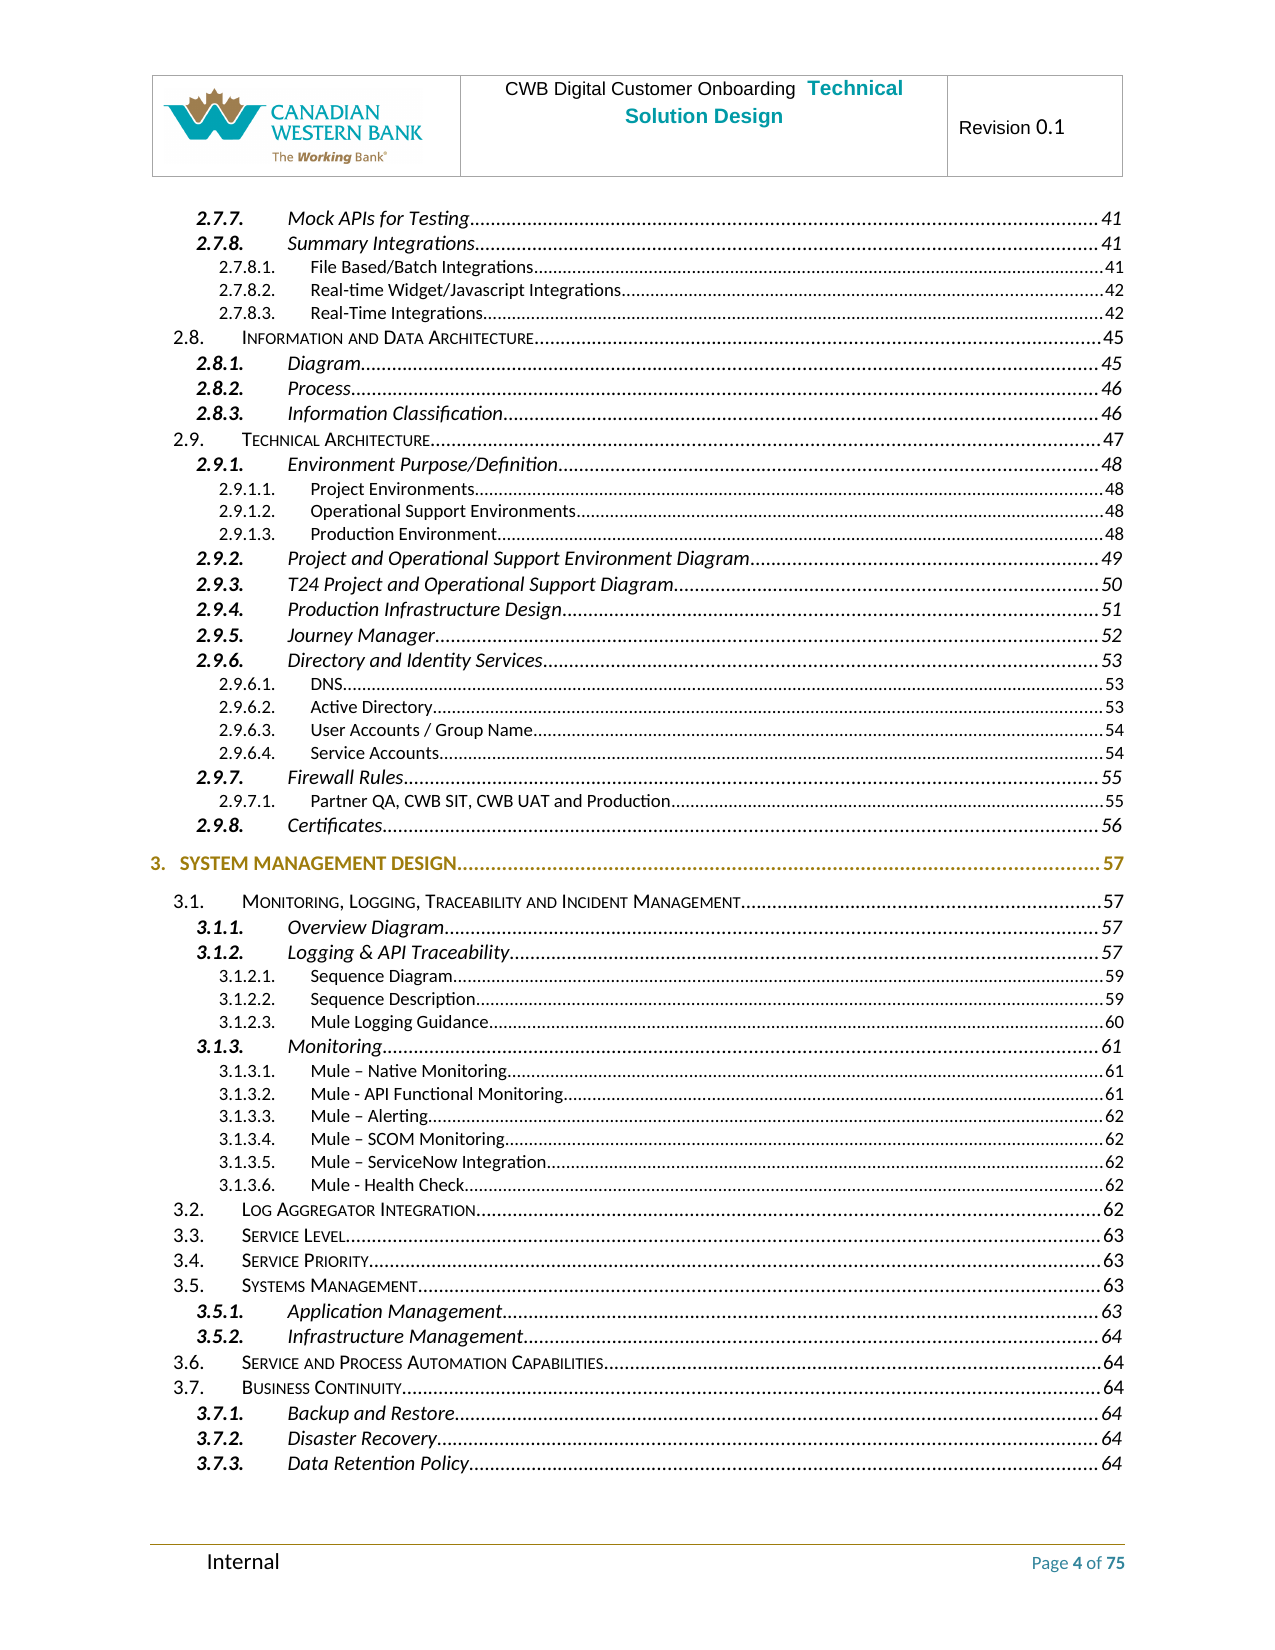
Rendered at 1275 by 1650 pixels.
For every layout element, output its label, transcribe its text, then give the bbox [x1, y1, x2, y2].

text 2.9.6.1. DNS 53 [219, 673, 1125, 696]
text 3.1.3.4. Mule – SCOM Monitoring 62 [219, 1128, 1125, 1151]
text 2.9.7. Firewall Rules 55 [196, 764, 1125, 790]
text 3.1.3. Monitoring 61 [196, 1033, 1125, 1059]
text 2.9.6.2. Active Directory 53 [219, 696, 1125, 718]
text 2.9.6. Directory and Identity Services 53 [196, 647, 1125, 673]
text 2.8.1. Diagram 45 [196, 350, 1125, 375]
text 2.7.8. Summary Integrations 41 [196, 230, 1125, 256]
text 3.1.2.1. Sequence Diagram 59 [219, 965, 1125, 988]
text 3.1.3.6. Mule - Health Check 62 [219, 1173, 1125, 1196]
text 2.9.6.4. Service Accounts 54 [219, 741, 1125, 764]
text 3.1.3.2. Mule - API Functional Monitoring 61 [219, 1082, 1125, 1105]
text 2.9.6.3. User Accounts / Group Name 54 [219, 718, 1125, 741]
text 3.1.3.3. Mule – Alerting 62 [219, 1105, 1125, 1128]
text 2.9.7.1. Partner QA, CWB SIT, CWB UAT and Production 55 [219, 790, 1125, 813]
text 2.9.1. Environment Purpose/Definition 48 [196, 451, 1125, 477]
text 3.3. Service Level 63 [173, 1222, 1125, 1247]
text 2.8. Information and Data Architecture 45 [173, 324, 1125, 350]
text 3.1.3.5. Mule – ServiceNow Integration 62 [219, 1151, 1125, 1173]
text 3.1. Monitoring, Logging, Traceability and Incident Management 57 [173, 888, 1125, 914]
text 2.8.2. Process 46 [196, 375, 1125, 401]
text 3.7.3. Data Retention Policy 64 [196, 1451, 1125, 1476]
text 3.1.3.1. Mule – Native Monitoring 61 [219, 1059, 1125, 1082]
text 3.1.2. Logging & API Traceability 57 [196, 939, 1125, 965]
text 2.7.8.3. Real-Time Integrations 42 [219, 301, 1125, 324]
text 2.9.4. Production Infrastructure Design 51 [196, 596, 1125, 622]
text 2.9.5. Journey Manager 52 [196, 622, 1125, 647]
text 2.9.1.2. Operational Support Environments 48 [219, 500, 1125, 523]
text 3.7. Business Continuity 64 [173, 1374, 1125, 1400]
text 2.9.1.3. Production Environment 48 [219, 523, 1125, 546]
text 3.1.2.3. Mule Logging Guidance 60 [219, 1011, 1125, 1033]
text 3.7.1. Backup and Restore 64 [196, 1400, 1125, 1425]
text 3.7.2. Disaster Recovery 64 [196, 1425, 1125, 1451]
text 2.9.2. Project and Operational Support Environment Diagram 49 [196, 546, 1125, 571]
text 2.7.8.1. File Based/Batch Integrations 41 [219, 256, 1125, 278]
text 2.9.1.1. Project Environments 48 [219, 477, 1125, 500]
text 3.2. Log Aggregator Integration 62 [173, 1196, 1125, 1222]
text 2.8.3. Information Classification 46 [196, 401, 1125, 426]
text 3.4. Service Priority 63 [173, 1247, 1125, 1273]
text 2.9. Technical Architecture 47 [173, 426, 1125, 451]
text 2.7.7. Mock APIs for Testing 41 [196, 205, 1125, 230]
picture [163, 88, 423, 164]
text 2.9.3. T24 Project and Operational Support Diagram 50 [196, 571, 1125, 596]
text 2.9.8. Certificates 56 [196, 813, 1125, 838]
text 3.1.1. Overview Diagram 57 [196, 914, 1125, 939]
text 2.7.8.2. Real-time Widget/Javascript Integrations 42 [219, 278, 1125, 301]
text 3.6. Service and Process Automation Capabilities 64 [173, 1349, 1125, 1374]
text 3.1.2.2. Sequence Description 59 [219, 988, 1125, 1011]
text 3.5.2. Infrastructure Management 64 [196, 1323, 1125, 1349]
text 3.5.1. Application Management 63 [196, 1298, 1125, 1323]
text 3.5. Systems Management 63 [173, 1273, 1125, 1298]
text 3. System Management Design 57 [150, 851, 1125, 876]
